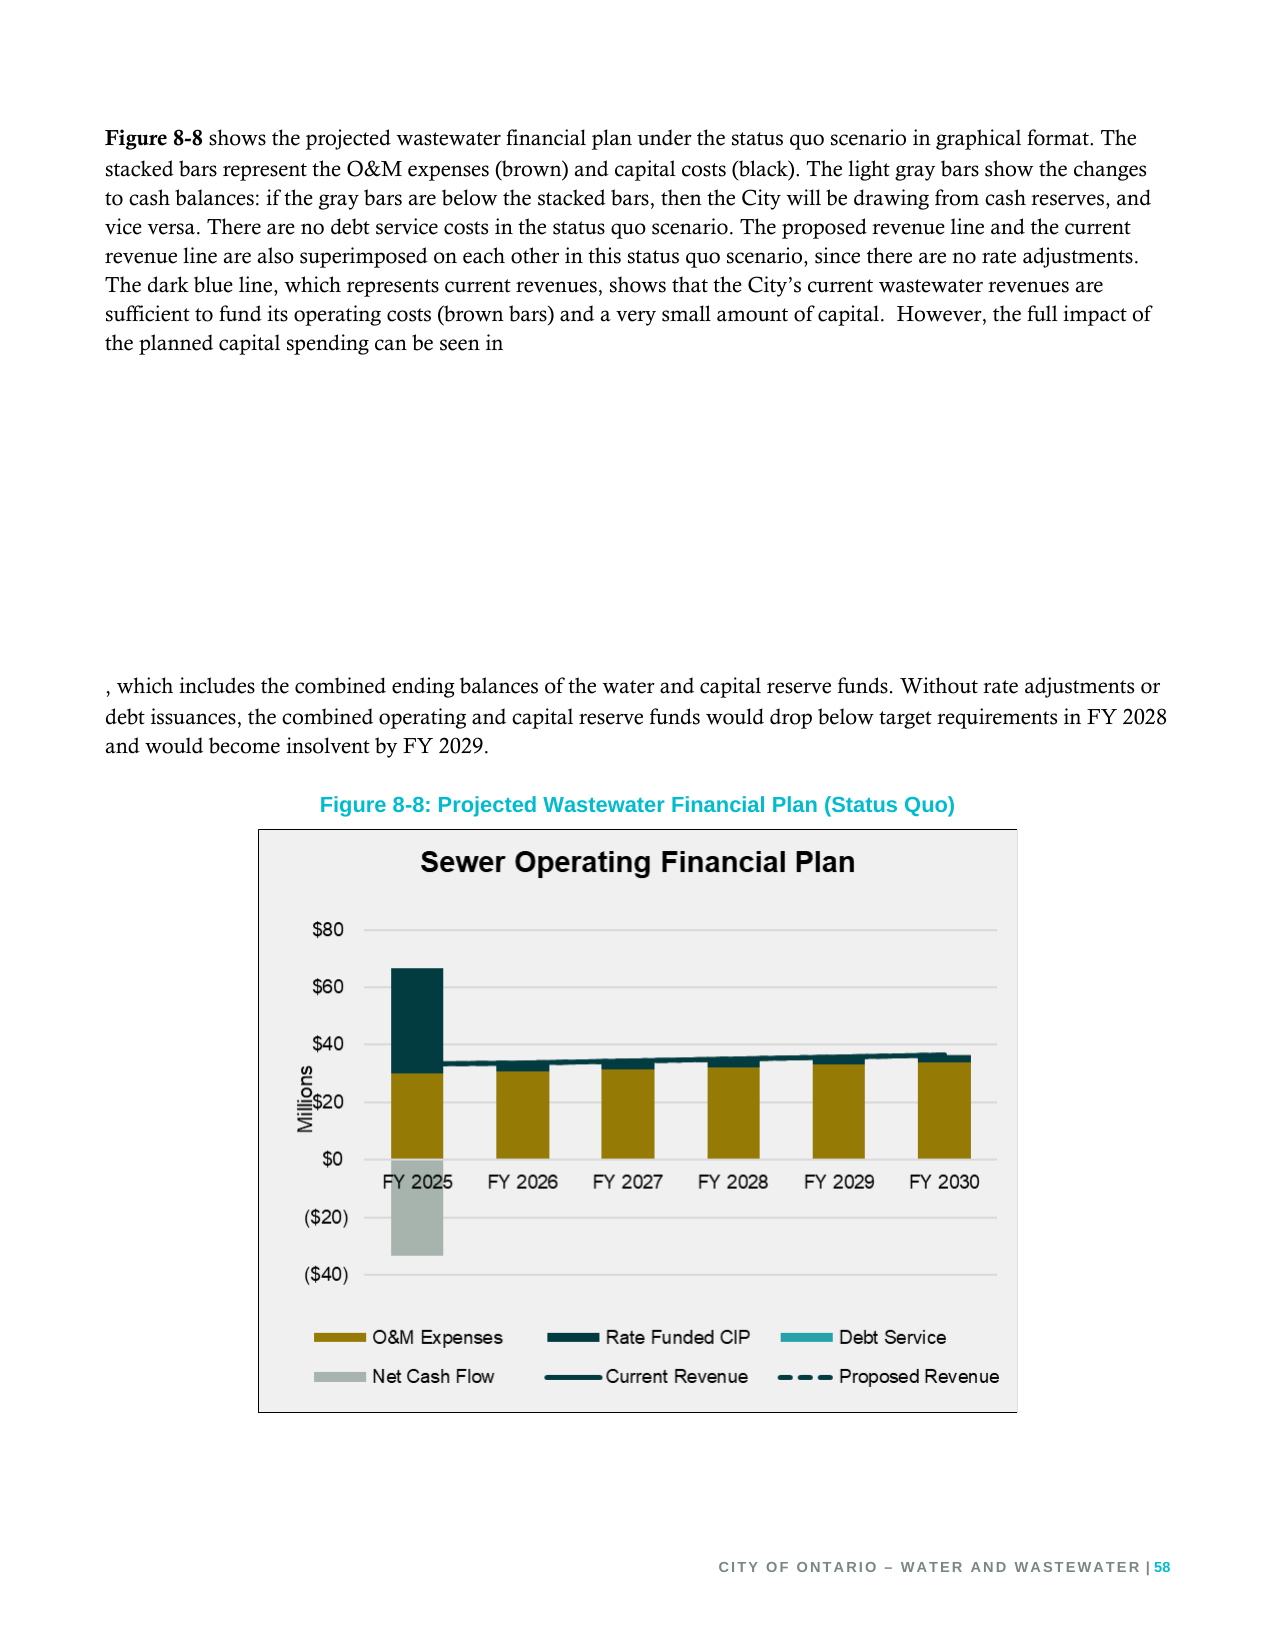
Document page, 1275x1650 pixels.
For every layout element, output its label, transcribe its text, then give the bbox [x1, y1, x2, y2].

picture [258, 829, 1018, 1413]
